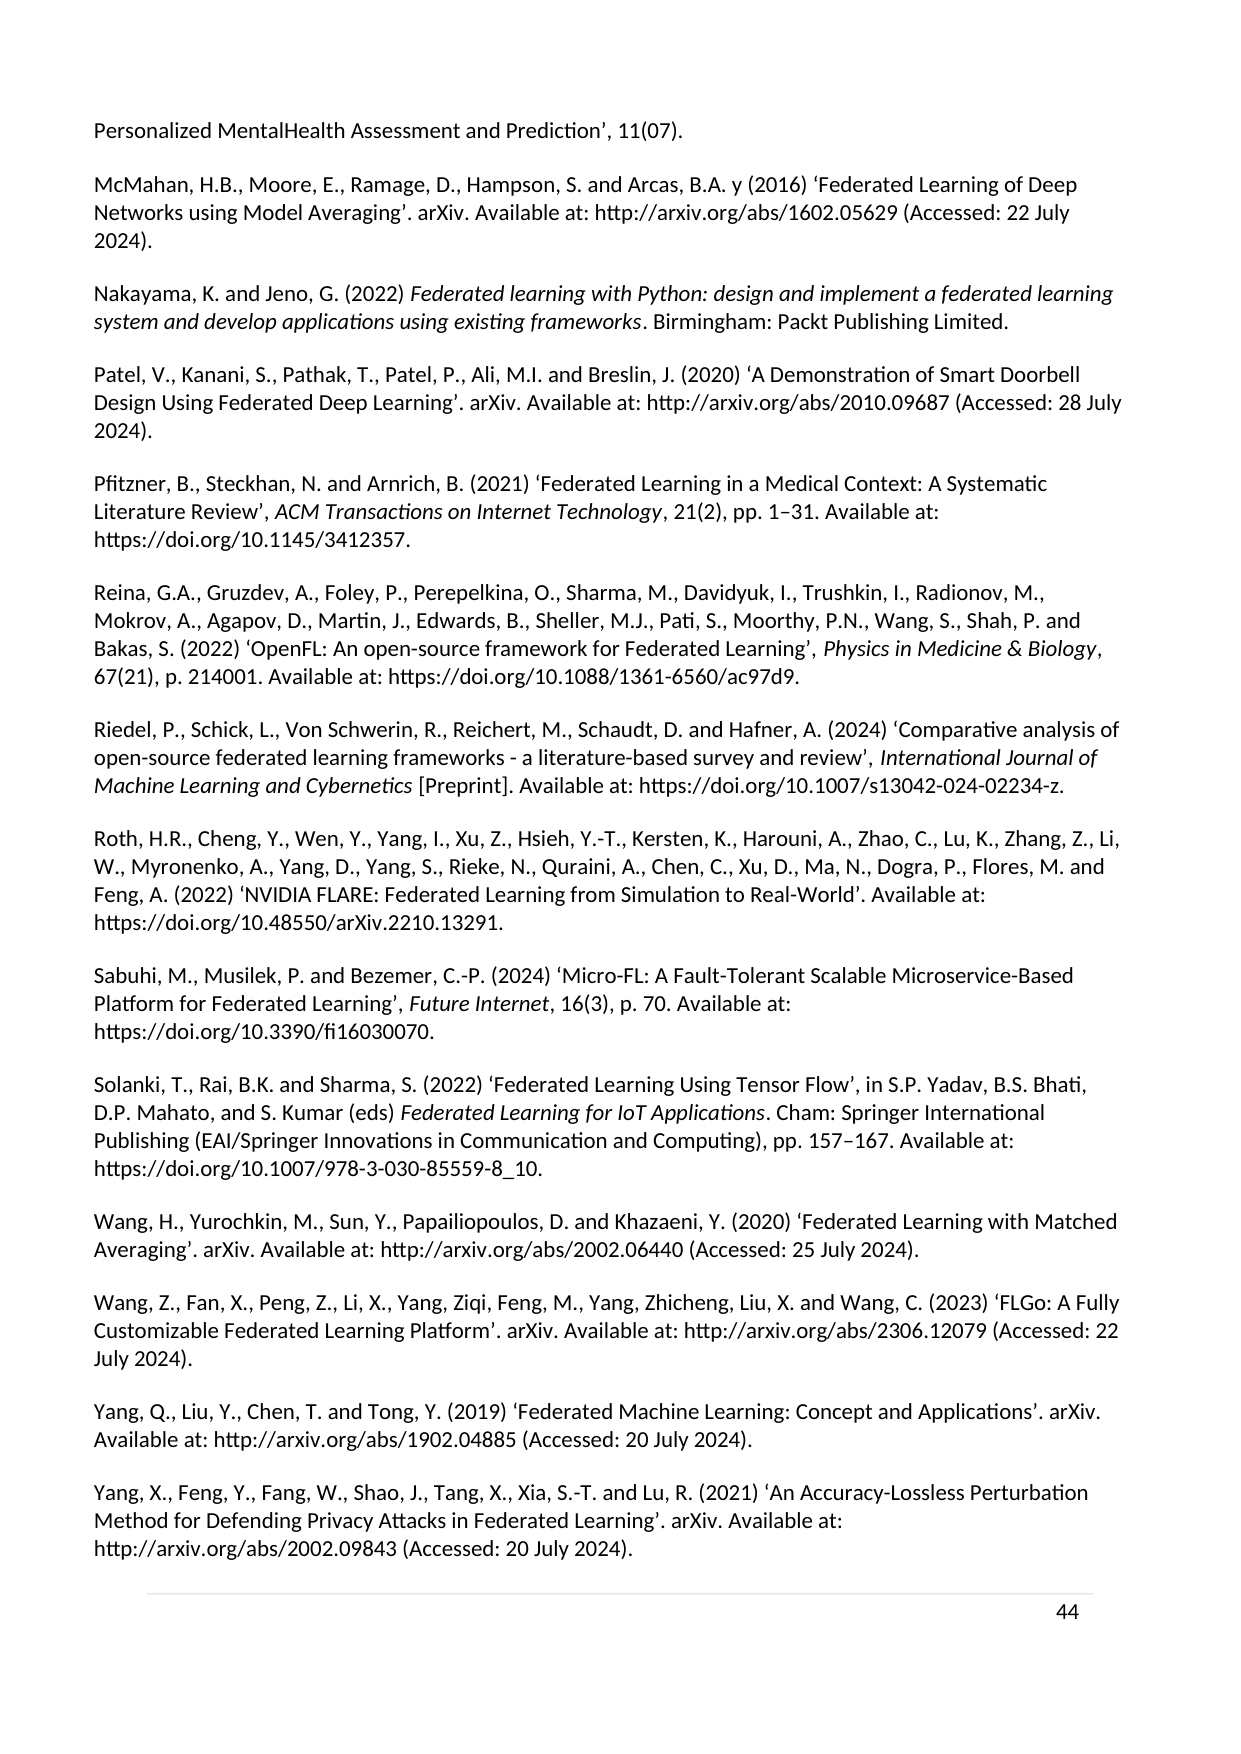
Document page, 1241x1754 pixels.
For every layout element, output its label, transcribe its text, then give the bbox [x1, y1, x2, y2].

text Nakayama, K. and Jeno, G. (2022) Federated learning with Python: design and implement a federated learning system and develop applications using existing frameworks. Birmingham: Packt Publishing Limited. [94, 279, 1126, 335]
text Riedel, P., Schick, L., Von Schwerin, R., Reichert, M., Schaudt, D. and Hafner, A. (2024) ‘Comparative analysis of open-source federated learning frameworks - a literature-based survey and review’, International Journal of Machine Learning and Cybernetics [Preprint]. Available at: https://doi.org/10.1007/s13042-024-02234-z. [94, 715, 1126, 799]
text Wang, Z., Fan, X., Peng, Z., Li, X., Yang, Ziqi, Feng, M., Yang, Zhicheng, Liu, X. and Wang, C. (2023) ‘FLGo: A Fully Customizable Federated Learning Platform’. arXiv. Available at: http://arxiv.org/abs/2306.12079 (Accessed: 22 July 2024). [94, 1288, 1126, 1372]
text Pfitzner, B., Steckhan, N. and Arnrich, B. (2021) ‘Federated Learning in a Medical Context: A Systematic Literature Review’, ACM Transactions on Internet Technology, 21(2), pp. 1–31. Available at: https://doi.org/10.1145/3412357. [94, 469, 1126, 553]
text Yang, X., Feng, Y., Fang, W., Shao, J., Tang, X., Xia, S.-T. and Lu, R. (2021) ‘An Accuracy-Lossless Perturbation Method for Defending Privacy Attacks in Federated Learning’. arXiv. Available at: http://arxiv.org/abs/2002.09843 (Accessed: 20 July 2024). [94, 1478, 1126, 1562]
text Patel, V., Kanani, S., Pathak, T., Patel, P., Ali, M.I. and Breslin, J. (2020) ‘A Demonstration of Smart Doorbell Design Using Federated Deep Learning’. arXiv. Available at: http://arxiv.org/abs/2010.09687 (Accessed: 28 July 2024). [94, 360, 1126, 444]
text Yang, Q., Liu, Y., Chen, T. and Tong, Y. (2019) ‘Federated Machine Learning: Concept and Applications’. arXiv. Available at: http://arxiv.org/abs/1902.04885 (Accessed: 20 July 2024). [94, 1397, 1126, 1453]
text Solanki, T., Rai, B.K. and Sharma, S. (2022) ‘Federated Learning Using Tensor Flow’, in S.P. Yadav, B.S. Bhati, D.P. Mahato, and S. Kumar (eds) Federated Learning for IoT Applications. Cham: Springer International Publishing (EAI/Springer Innovations in Communication and Computing), pp. 157–167. Available at: https://doi.org/10.1007/978-3-030-85559-8_10. [94, 1070, 1126, 1182]
text Reina, G.A., Gruzdev, A., Foley, P., Perepelkina, O., Sharma, M., Davidyuk, I., Trushkin, I., Radionov, M., Mokrov, A., Agapov, D., Martin, J., Edwards, B., Sheller, M.J., Pati, S., Moorthy, P.N., Wang, S., Shah, P. and Bakas, S. (2022) ‘OpenFL: An open-source framework for Federated Learning’, Physics in Medicine & Biology, 67(21), p. 214001. Available at: https://doi.org/10.1088/1361-6560/ac97d9. [94, 578, 1126, 690]
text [94, 117, 1126, 145]
text Wang, H., Yurochkin, M., Sun, Y., Papailiopoulos, D. and Khazaeni, Y. (2020) ‘Federated Learning with Matched Averaging’. arXiv. Available at: http://arxiv.org/abs/2002.06440 (Accessed: 25 July 2024). [94, 1207, 1126, 1263]
text Roth, H.R., Cheng, Y., Wen, Y., Yang, I., Xu, Z., Hsieh, Y.-T., Kersten, K., Harouni, A., Zhao, C., Lu, K., Zhang, Z., Li, W., Myronenko, A., Yang, D., Yang, S., Rieke, N., Quraini, A., Chen, C., Xu, D., Ma, N., Dogra, P., Flores, M. and Feng, A. (2022) ‘NVIDIA FLARE: Federated Learning from Simulation to Real-World’. Available at: https://doi.org/10.48550/arXiv.2210.13291. [94, 824, 1126, 936]
text McMahan, H.B., Moore, E., Ramage, D., Hampson, S. and Arcas, B.A. y (2016) ‘Federated Learning of Deep Networks using Model Averaging’. arXiv. Available at: http://arxiv.org/abs/1602.05629 (Accessed: 22 July 2024). [94, 170, 1126, 254]
text Sabuhi, M., Musilek, P. and Bezemer, C.-P. (2024) ‘Micro-FL: A Fault-Tolerant Scalable Microservice-Based Platform for Federated Learning’, Future Internet, 16(3), p. 70. Available at: https://doi.org/10.3390/fi16030070. [94, 961, 1126, 1045]
